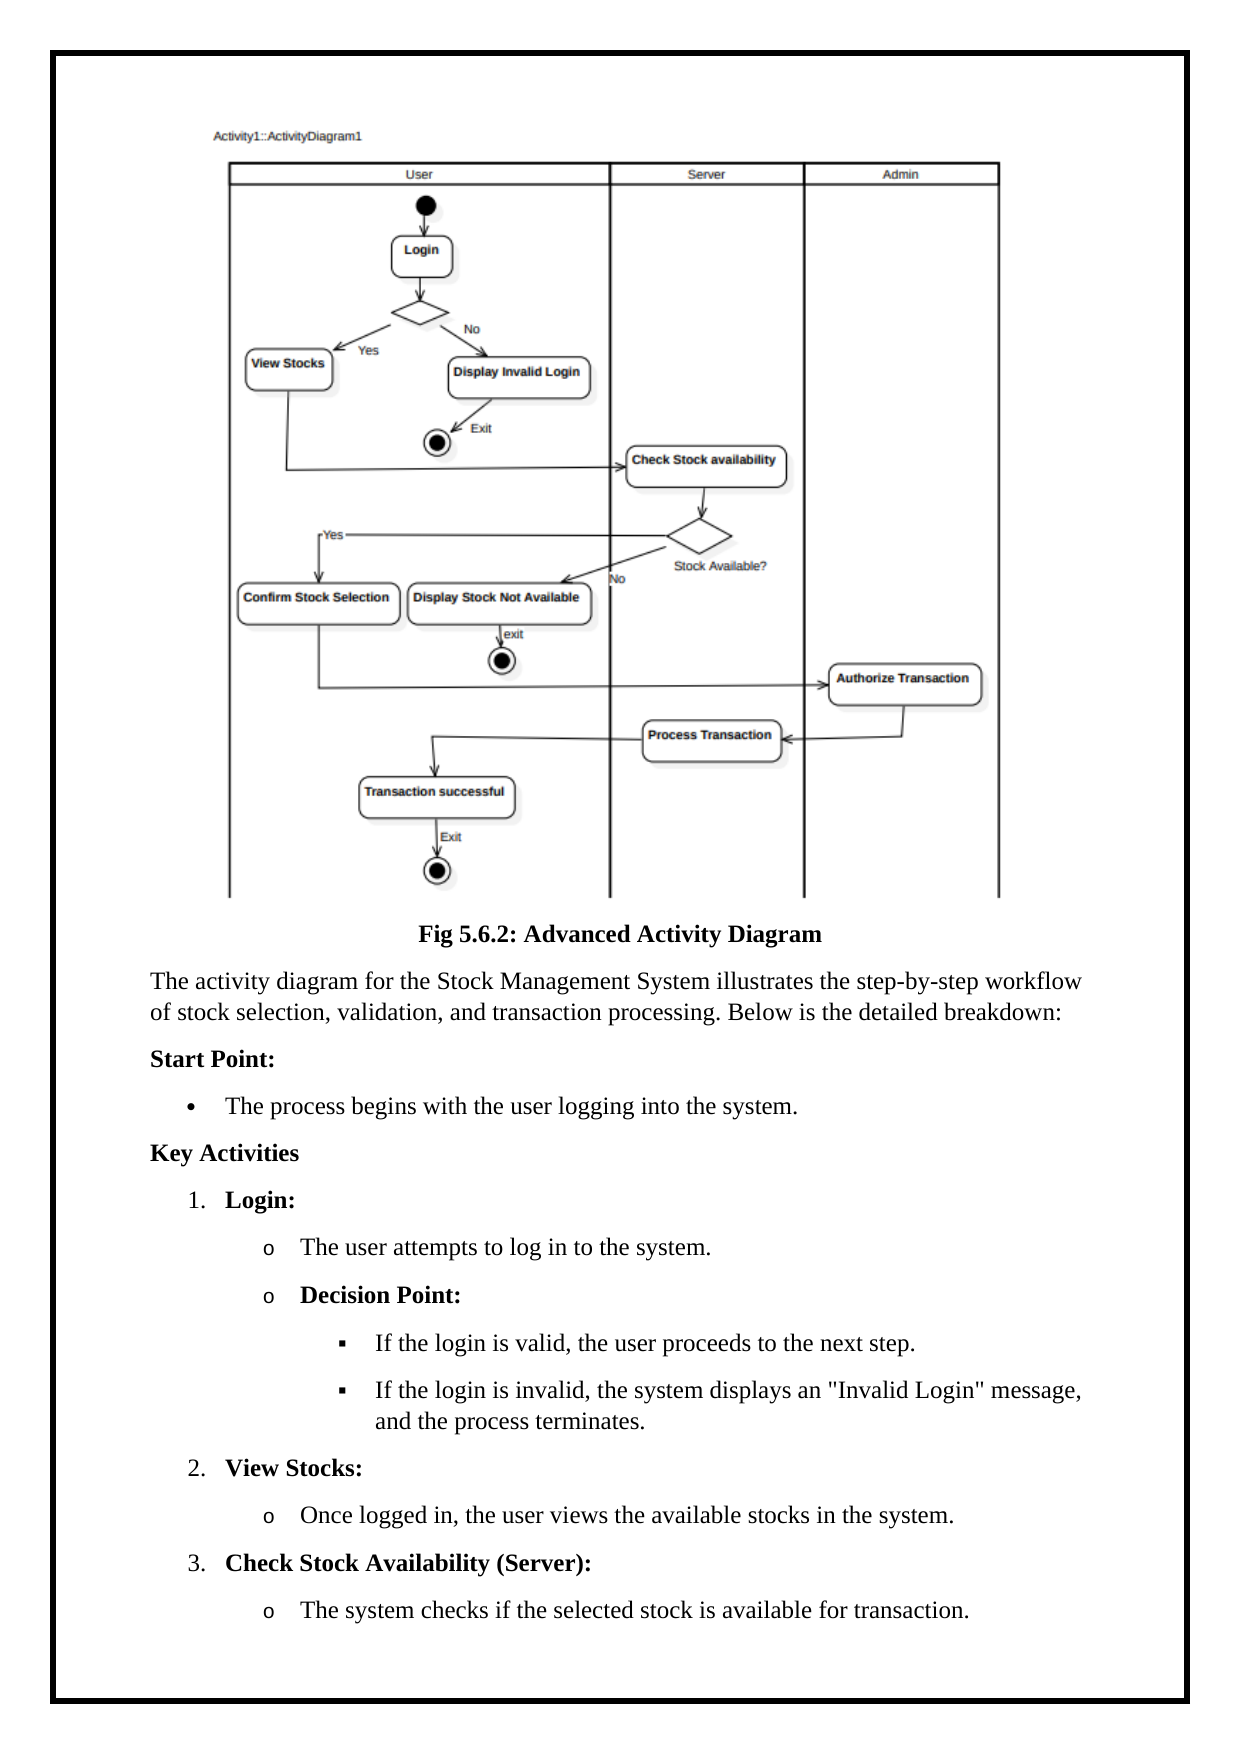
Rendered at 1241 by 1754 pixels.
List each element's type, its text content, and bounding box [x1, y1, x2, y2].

list Login: [187, 1185, 1090, 1214]
list View Stocks: [187, 1453, 1090, 1482]
list The user attempts to log in to the system. [262, 1232, 1090, 1262]
text Fig 5.6.2: Advanced Activity Diagram [150, 919, 1090, 948]
list The system checks if the selected stock is available for transaction. [262, 1595, 1090, 1625]
list Check Stock Availability (Server): [187, 1548, 1090, 1577]
text Start Point: [150, 1044, 1090, 1073]
list Once logged in, the user views the available stocks in the system. [262, 1500, 1090, 1529]
text Key Activities [150, 1138, 1090, 1167]
list If the login is valid, the user proceeds to the next step. [337, 1328, 1090, 1357]
picture [208, 118, 1033, 901]
list Decision Point: [262, 1280, 1090, 1310]
list The process begins with the user logging into the system. [187, 1091, 1090, 1120]
text The activity diagram for the Stock Management System illustrates the step-by-step workflow of stock selection, validation, and transaction processing. Below is the detailed breakdown: [150, 966, 1090, 1026]
list If the login is invalid, the system displays an "Invalid Login" message, and the process terminates. [337, 1375, 1090, 1434]
